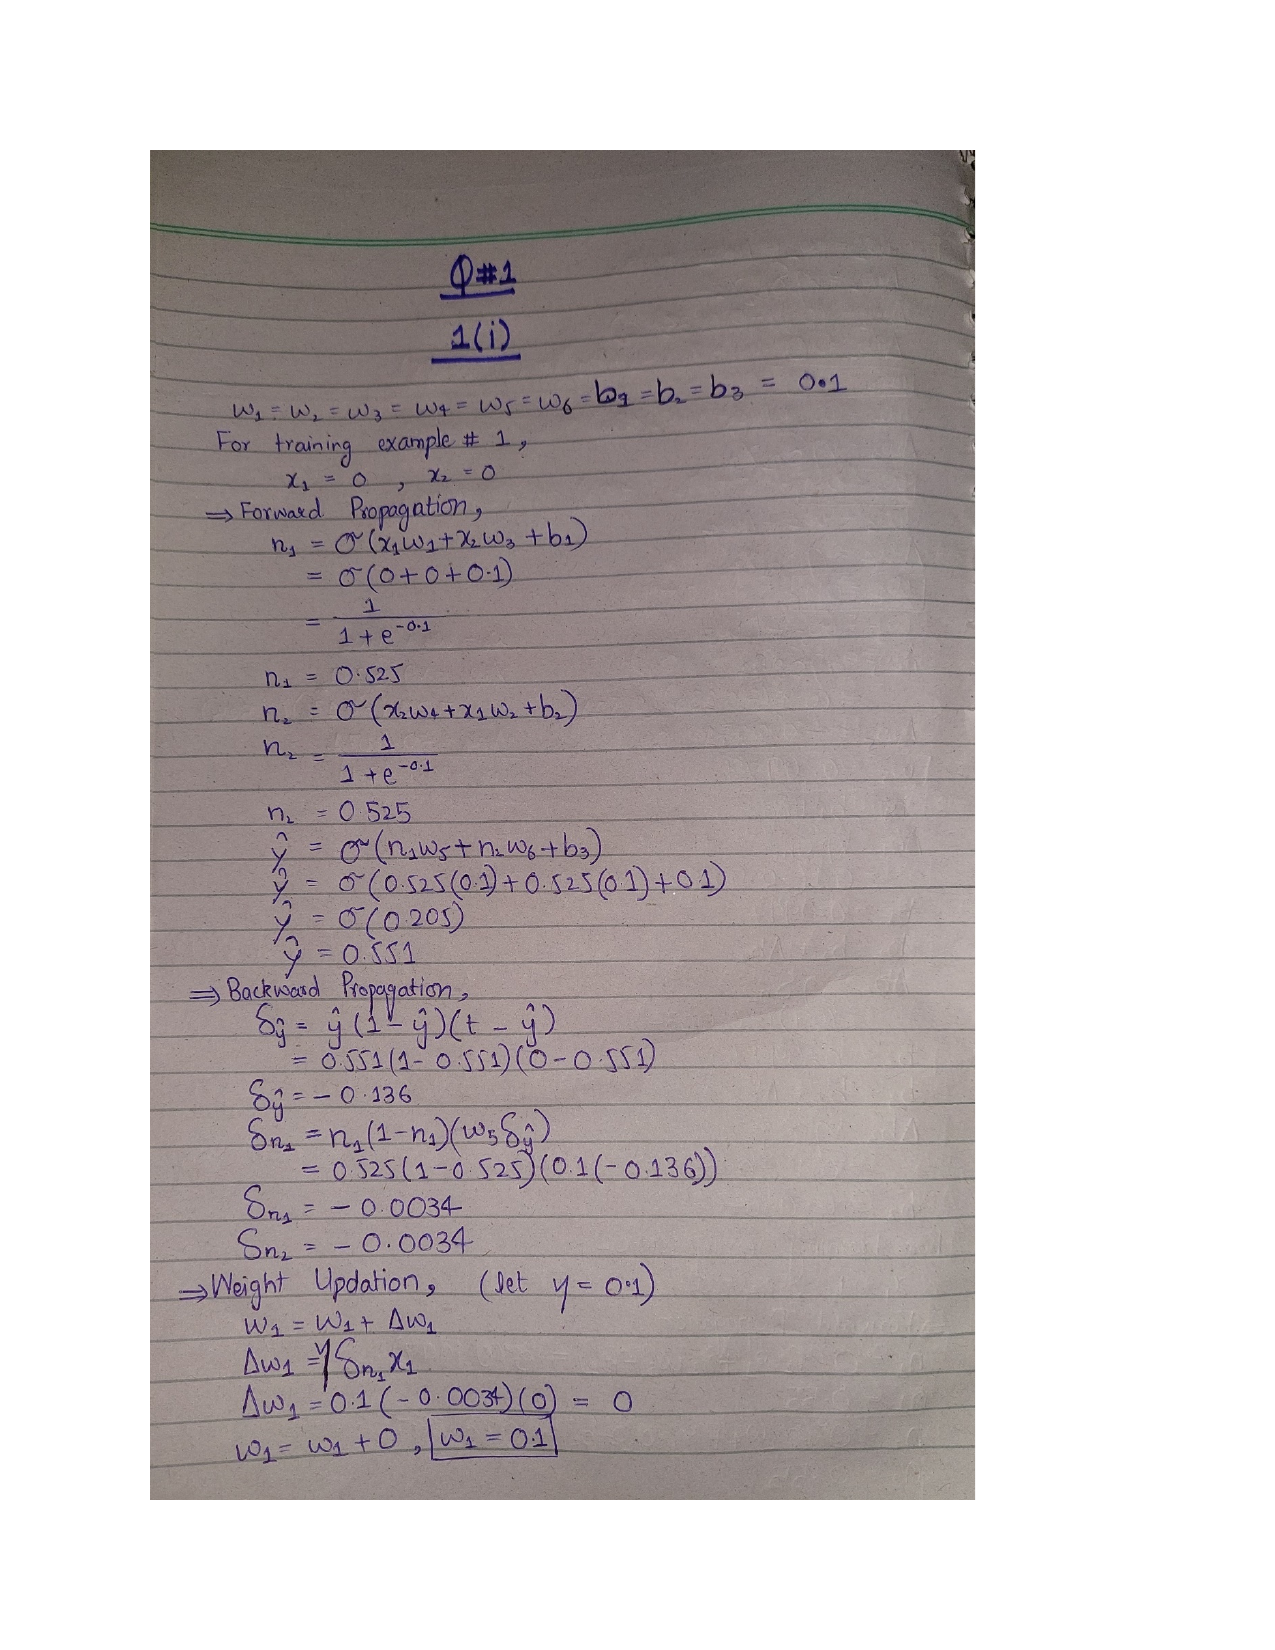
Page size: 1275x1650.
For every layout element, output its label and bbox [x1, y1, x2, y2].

picture [150, 150, 976, 1500]
